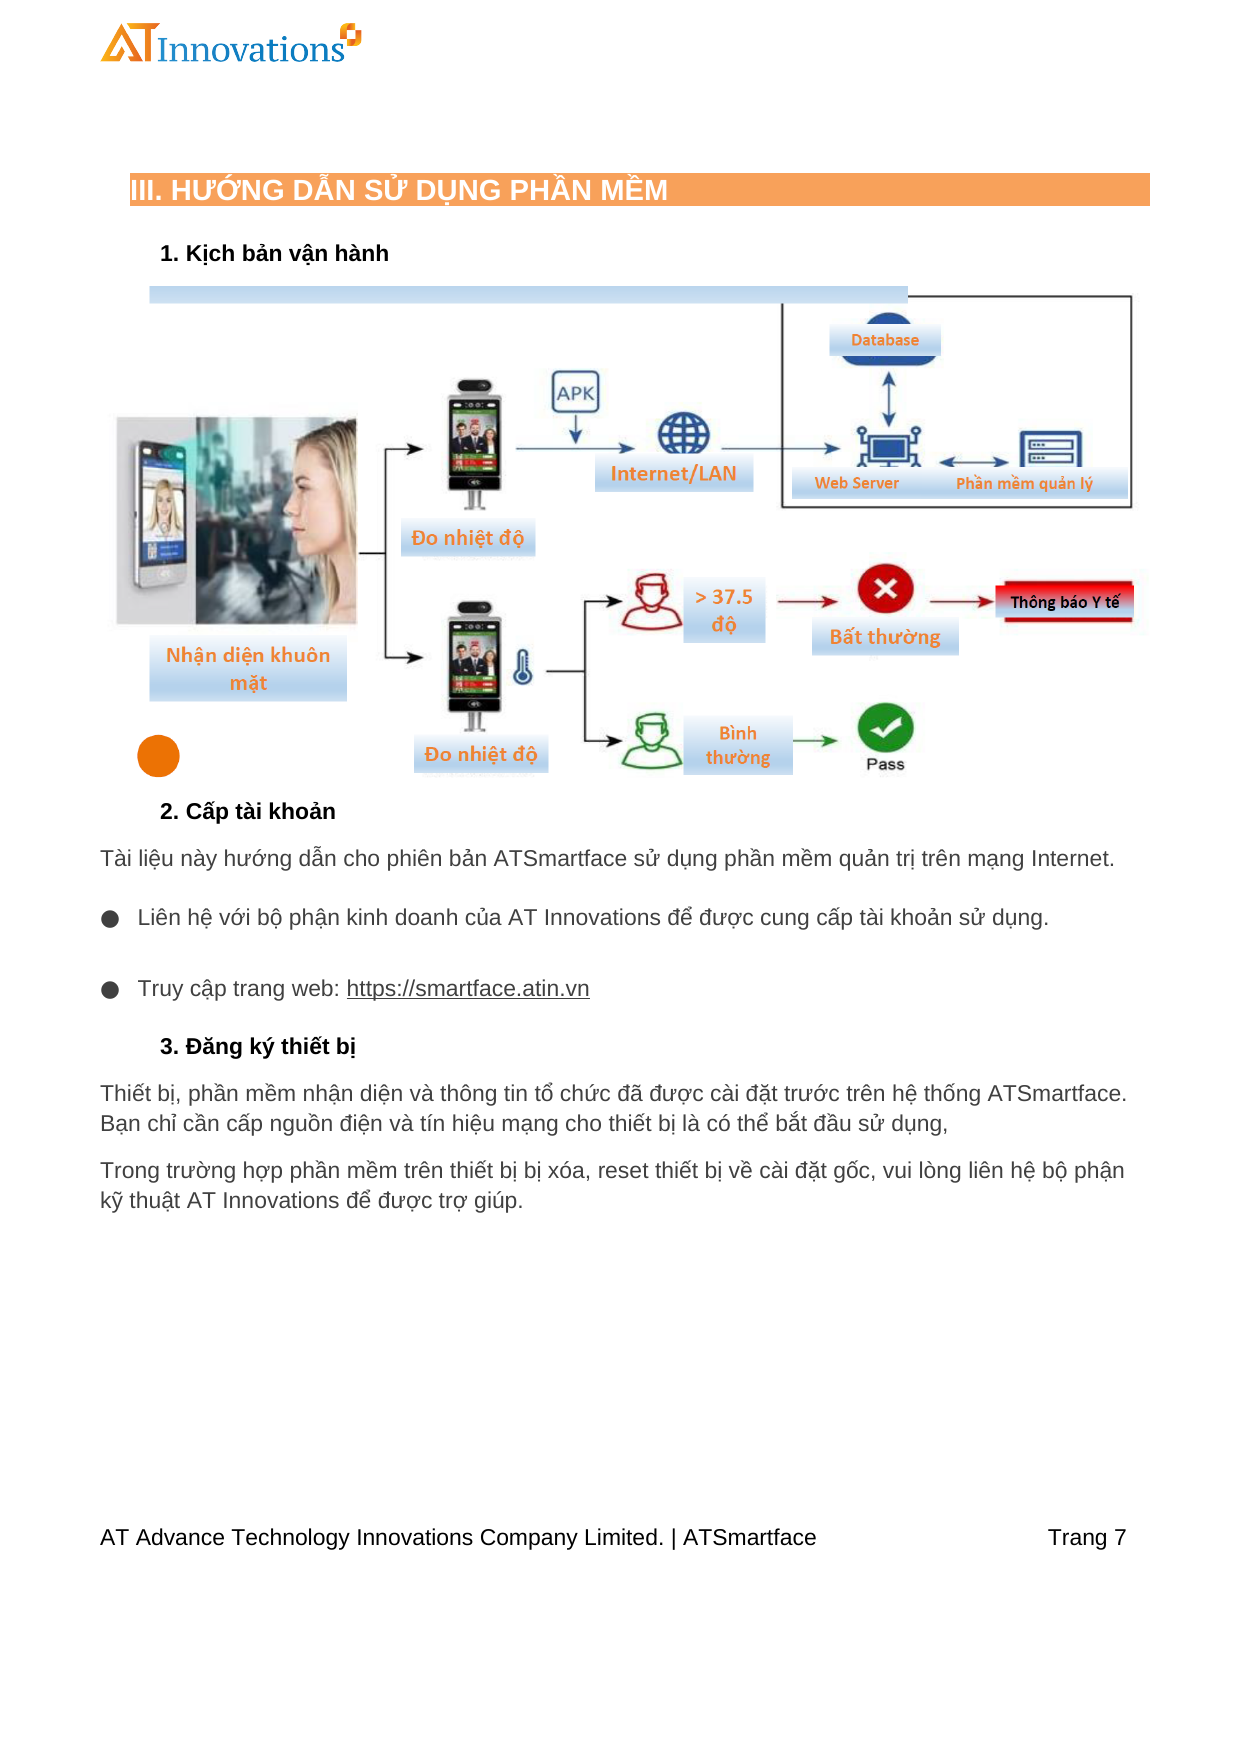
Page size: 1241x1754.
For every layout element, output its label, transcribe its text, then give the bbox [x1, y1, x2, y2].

subtitle Đăng ký thiết bị [160, 1033, 1084, 1059]
list Liên hệ với bộ phận kinh doanh của AT Innovations để được cung cấp tài khoản sử dụng. [100, 892, 1150, 939]
text Tài liệu này hướng dẫn cho phiên bản ATSmartface sử dụng phần mềm quản trị trên mạng Internet. [100, 845, 1150, 871]
list Truy cập trang web: https://smartface.atin.vn [100, 962, 1150, 1009]
subtitle Kịch bản vận hành [160, 240, 1084, 266]
subtitle HƯỚNG DẪN SỬ DỤNG PHẦN MỀM [130, 173, 1150, 206]
picture [100, 286, 1150, 778]
subtitle Cấp tài khoản [160, 798, 1084, 824]
picture [100, 23, 362, 62]
text Thiết bị, phần mềm nhận diện và thông tin tổ chức đã được cài đặt trước trên hệ thống ATSmartface. Bạn chỉ cần cấp nguồn điện và tín hiệu mạng cho thiết bị là có thể bắt đầu sử dụng, [100, 1080, 1150, 1137]
text Trong trường hợp phần mềm trên thiết bị bị xóa, reset thiết bị về cài đặt gốc, vui lòng liên hệ bộ phận kỹ thuật AT Innovations để được trợ giúp. [100, 1157, 1150, 1214]
